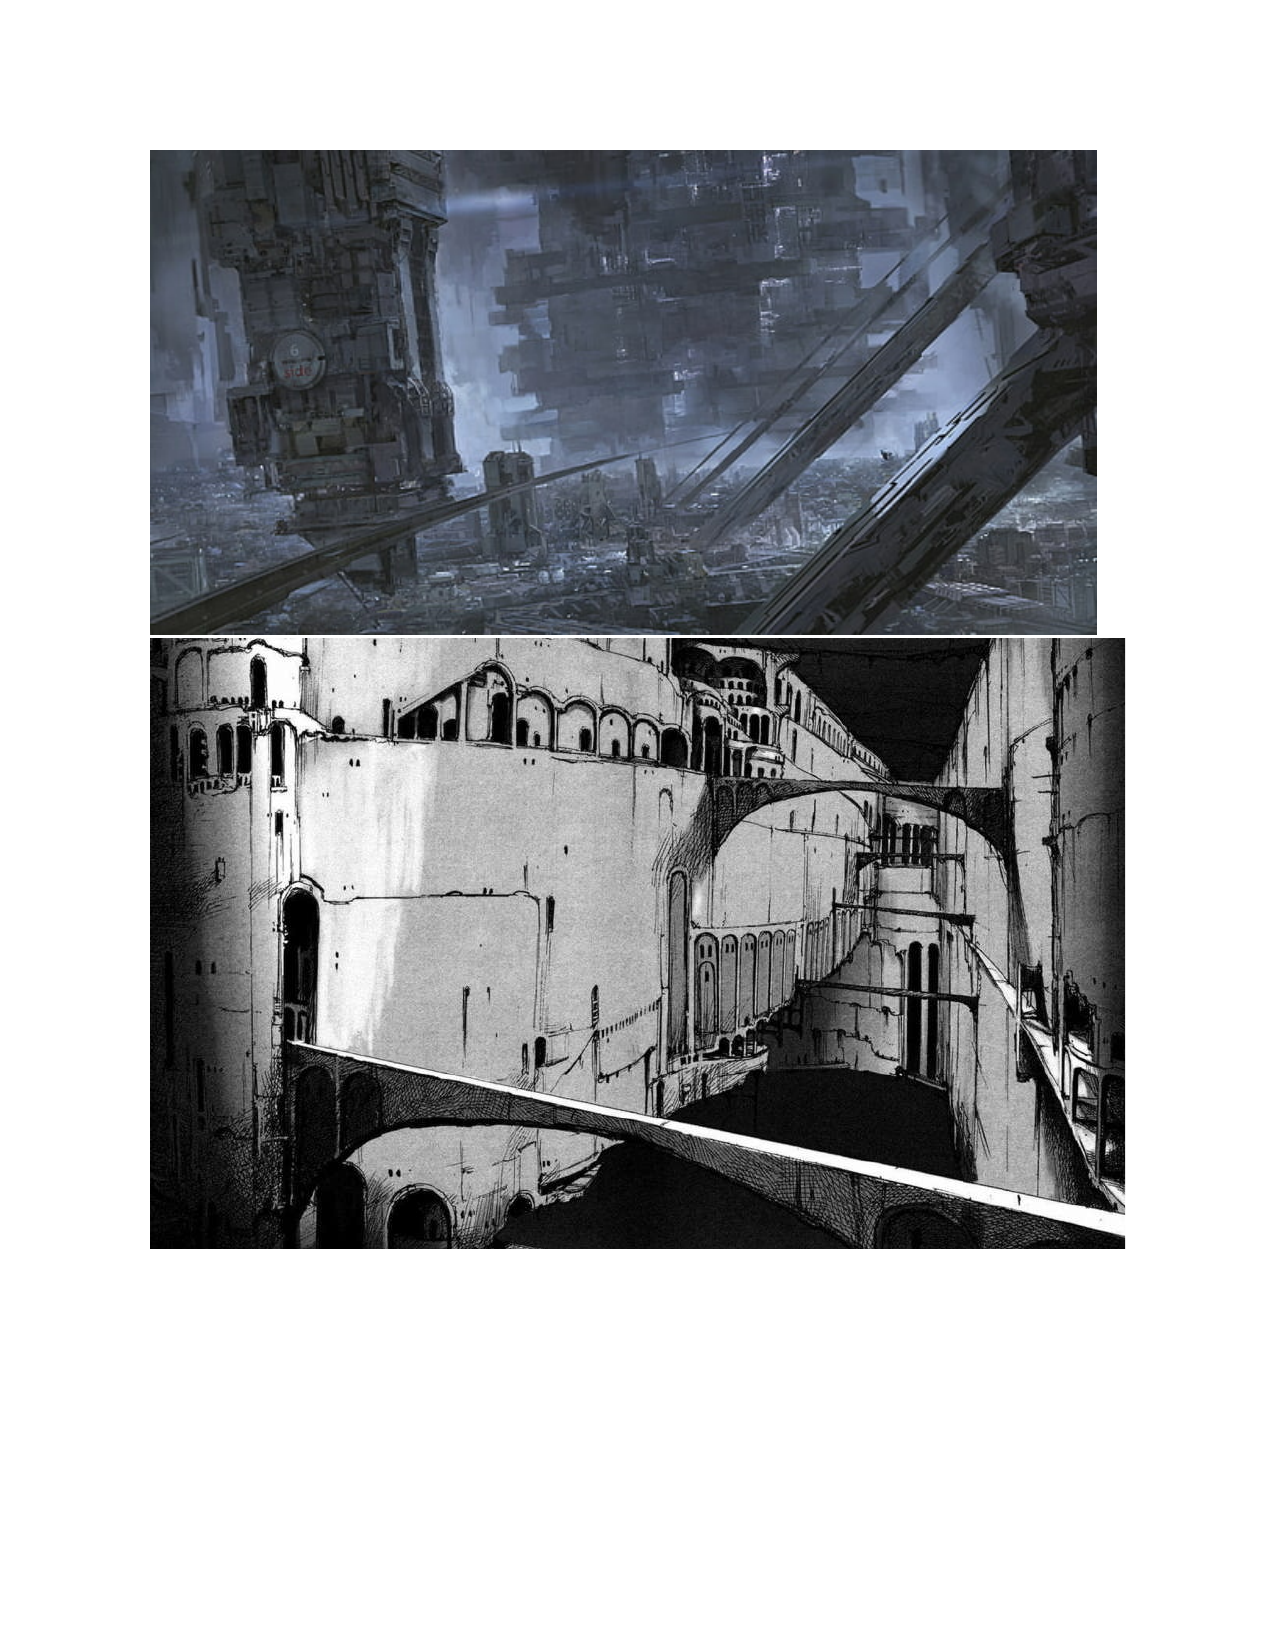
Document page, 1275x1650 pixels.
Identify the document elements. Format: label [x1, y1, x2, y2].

picture [150, 638, 1125, 1249]
picture [150, 150, 1097, 635]
